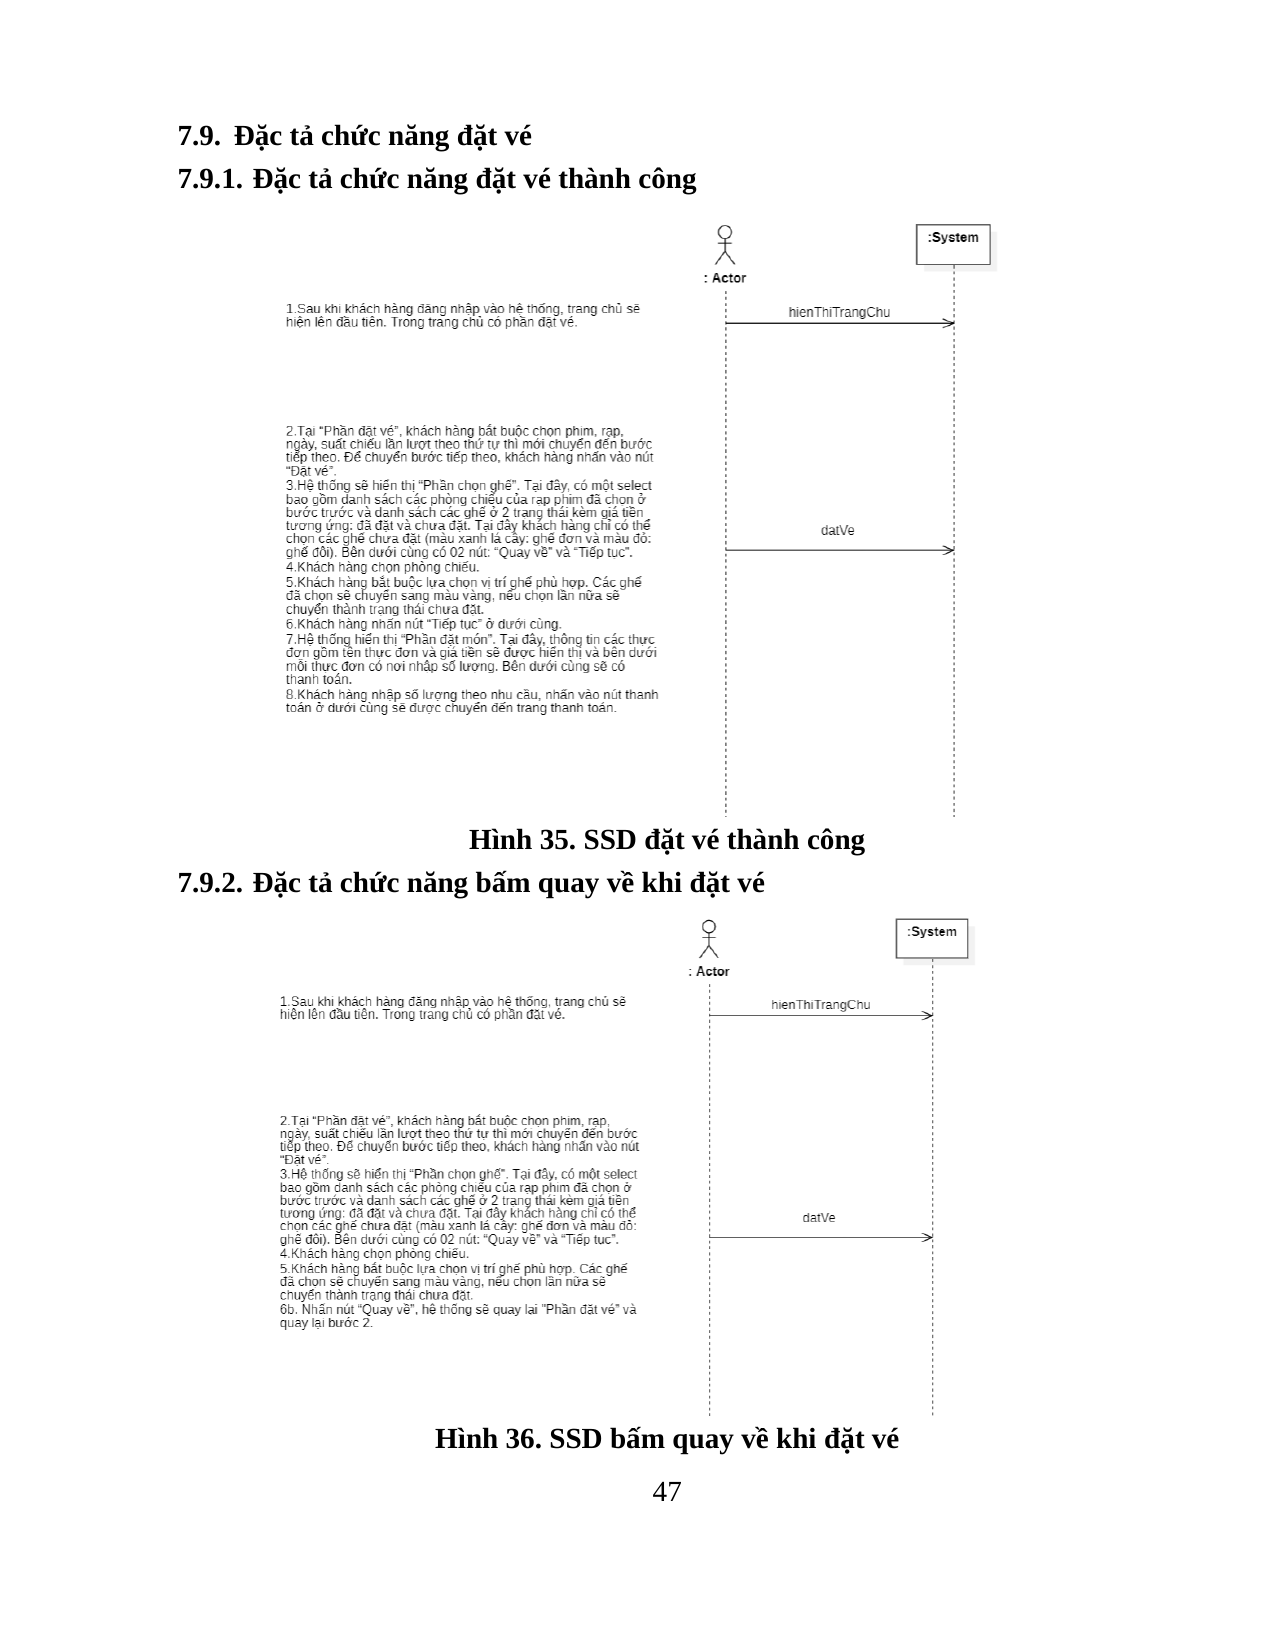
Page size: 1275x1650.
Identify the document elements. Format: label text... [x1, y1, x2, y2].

text Hình 35. SSD đặt vé thành công [177, 822, 1157, 856]
subtitle Đặc tả chức năng đặt vé [177, 118, 1157, 152]
picture [234, 903, 1100, 1416]
picture [234, 199, 1100, 817]
subtitle Đặc tả chức năng bấm quay về khi đặt vé [177, 865, 1157, 898]
text Hình 36. SSD bấm quay về khi đặt vé [177, 1421, 1157, 1454]
subtitle Đặc tả chức năng đặt vé thành công [177, 161, 1157, 194]
